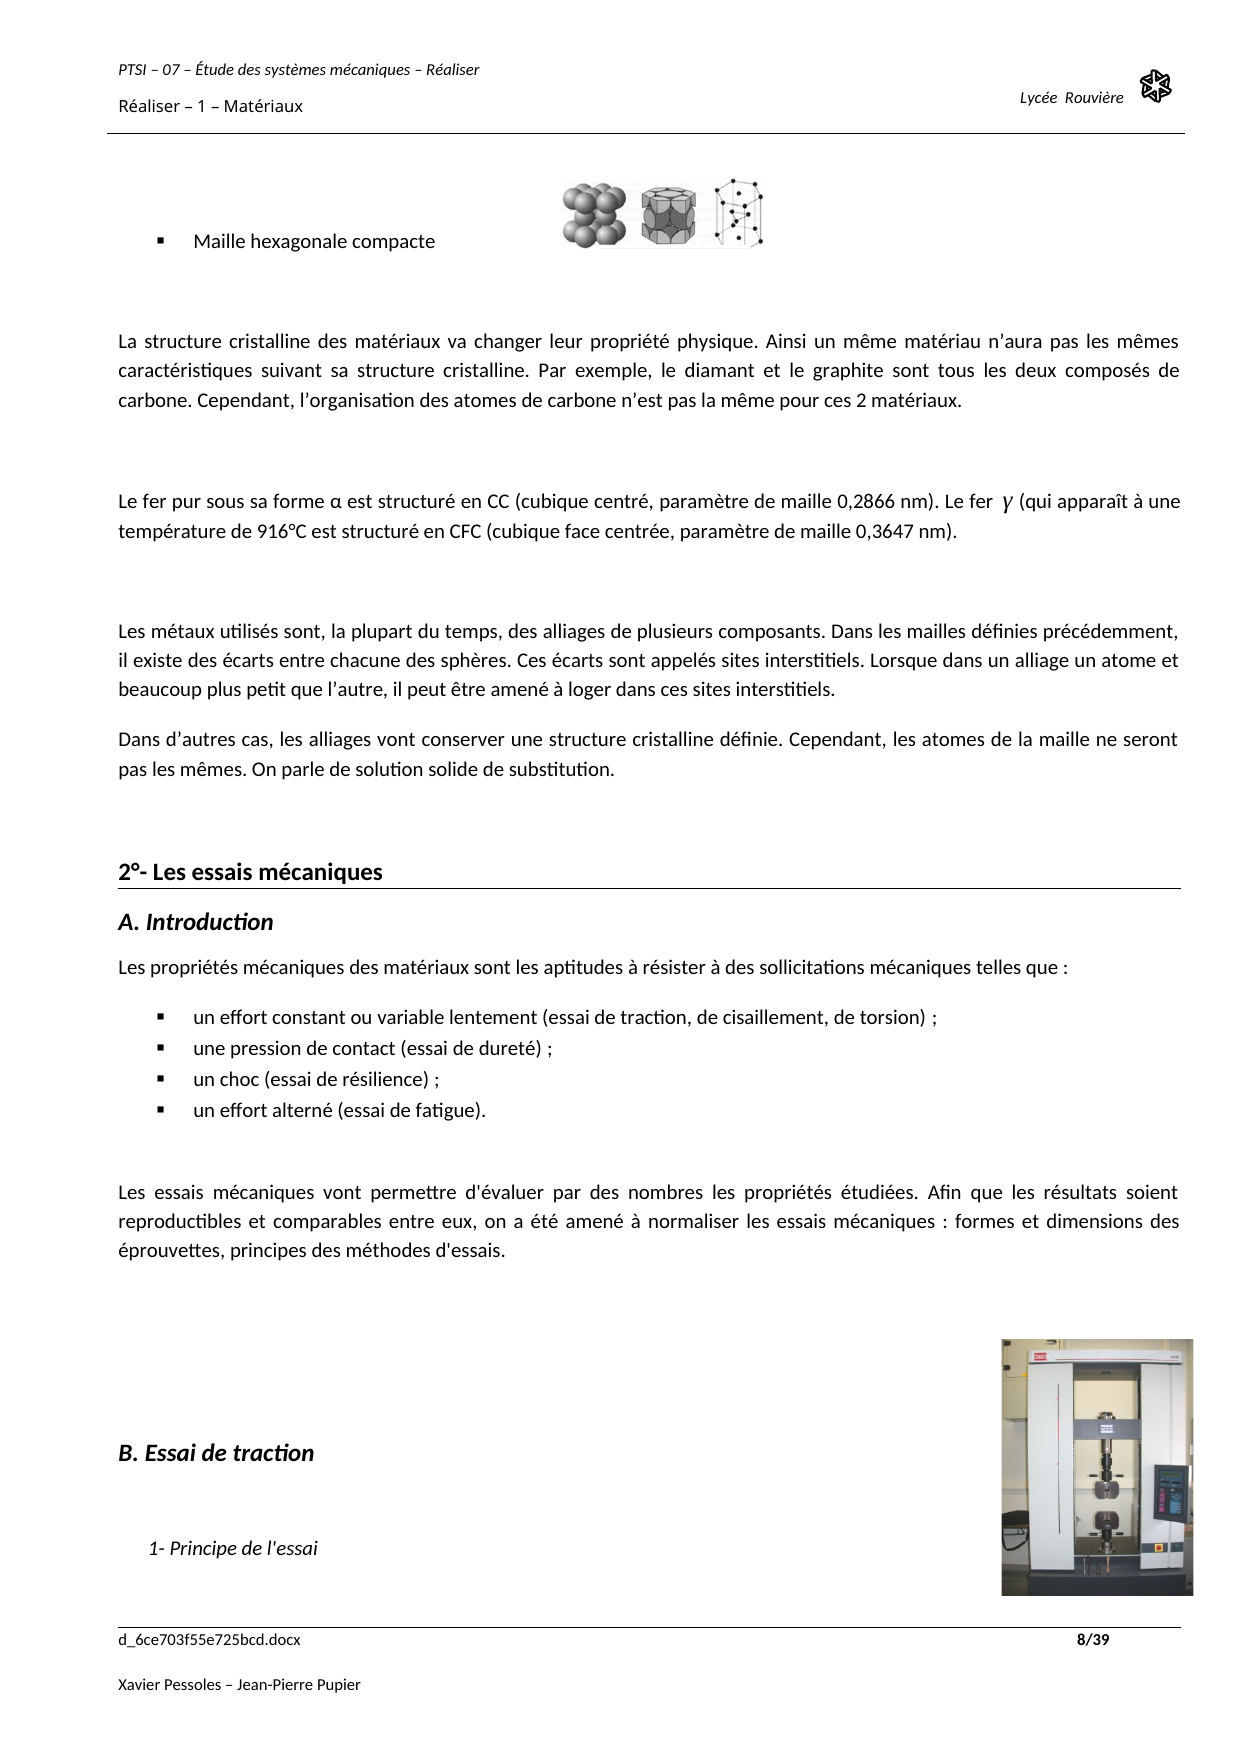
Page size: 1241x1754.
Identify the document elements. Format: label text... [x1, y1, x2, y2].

subtitle Essai de traction [118, 1437, 1001, 1468]
text Les métaux utilisés sont, la plupart du temps, des alliages de plusieurs composants. Dans les mailles définies précédemment, il existe des écarts entre chacune des sphères. Ces écarts sont appelés sites interstitiels. Lorsque dans un alliage un atome et beaucoup plus petit que l’autre, il peut être amené à loger dans ces sites interstitiels. [118, 618, 1181, 702]
list une pression de contact (essai de dureté) ; [156, 1035, 1181, 1061]
text Les propriétés mécaniques des matériaux sont les aptitudes à résister à des sollicitations mécaniques telles que : [118, 954, 1181, 979]
text Le fer pur sous sa forme α est structuré en CC (cubique centré, paramètre de maille 0,2866 nm). Le fer (qui apparaît à une température de 916°C est structuré en CFC (cubique face centrée, paramètre de maille 0,3647 nm). [118, 487, 1181, 544]
text Les essais mécaniques vont permettre d'évaluer par des nombres les propriétés étudiées. Afin que les résultats soient reproductibles et comparables entre eux, on a été amené à normaliser les essais mécaniques : formes et dimensions des éprouvettes, principes des méthodes d'essais. [118, 1179, 1181, 1263]
subtitle Principe de l'essai [124, 1535, 1001, 1560]
text Dans d’autres cas, les alliages vont conserver une structure cristalline définie. Cependant, les atomes de la maille ne seront pas les mêmes. On parle de solution solide de substitution. [118, 727, 1181, 781]
list Maille hexagonale compacte [156, 178, 1181, 254]
subtitle Les essais mécaniques [118, 856, 1181, 888]
list un effort alterné (essai de fatigue). [156, 1098, 1181, 1123]
list un effort constant ou variable lentement (essai de traction, de cisaillement, de torsion) ; [156, 1004, 1181, 1029]
list un choc (essai de résilience) ; [156, 1066, 1181, 1092]
picture [560, 177, 764, 249]
subtitle Introduction [118, 906, 1181, 937]
text La structure cristalline des matériaux va changer leur propriété physique. Ainsi un même matériau n’aura pas les mêmes caractéristiques suivant sa structure cristalline. Par exemple, le diamant et le graphite sont tous les deux composés de carbone. Cependant, l’organisation des atomes de carbone n’est pas la même pour ces 2 matériaux. [118, 328, 1181, 412]
